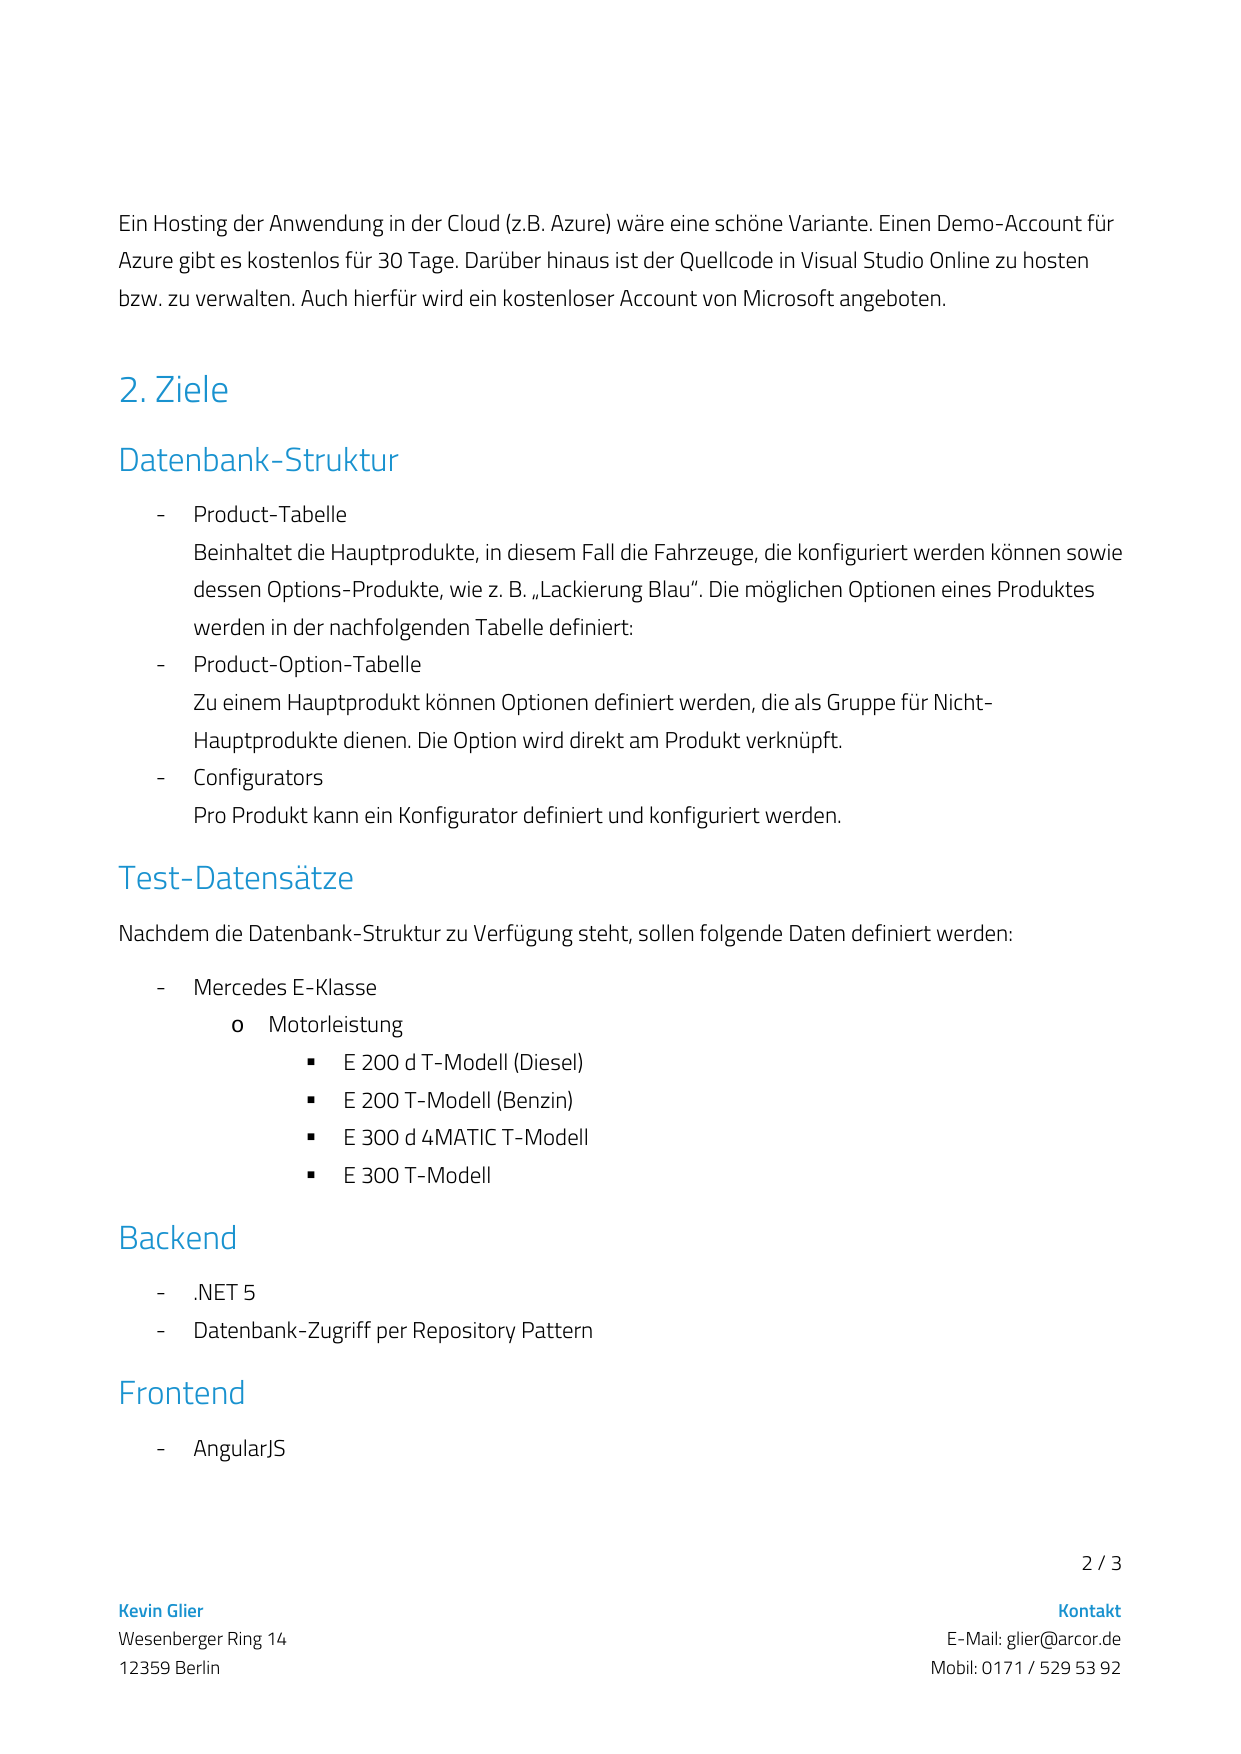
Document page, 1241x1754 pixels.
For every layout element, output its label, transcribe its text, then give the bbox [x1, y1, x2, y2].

subtitle Test-Datensätze [118, 852, 1125, 902]
text Ein Hosting der Anwendung in der Cloud (z.B. Azure) wäre eine schöne Variante. Einen Demo-Account für Azure gibt es kostenlos für 30 Tage. Darüber hinaus ist der Quellcode in Visual Studio Online zu hosten bzw. zu verwalten. Auch hierfür wird ein kostenloser Account von Microsoft angeboten. [118, 205, 1125, 315]
list E 300 T-Modell [306, 1157, 1125, 1192]
list E 300 d 4MATIC T-Modell [306, 1120, 1125, 1154]
list Mercedes E-Klasse [156, 969, 1125, 1004]
list E 200 d T-Modell (Diesel) [306, 1044, 1125, 1079]
subtitle 2. Ziele [118, 359, 1125, 417]
list Datenbank-Zugriff per Repository Pattern [156, 1312, 1125, 1347]
list Configurators Pro Produkt kann ein Konfigurator definiert und konfiguriert werden. [156, 760, 1125, 832]
list Motorleistung [231, 1007, 1125, 1042]
list Product-Option-Tabelle Zu einem Hauptprodukt können Optionen definiert werden, die als Gruppe für Nicht-Hauptprodukte dienen. Die Option wird direkt am Produkt verknüpft. [156, 647, 1125, 757]
list AngularJS [156, 1430, 1125, 1465]
list .NET 5 [156, 1275, 1125, 1310]
subtitle Backend [118, 1212, 1125, 1262]
subtitle Datenbank-Struktur [118, 433, 1125, 484]
list E 200 T-Modell (Benzin) [306, 1082, 1125, 1117]
subtitle Frontend [118, 1367, 1125, 1417]
text Nachdem die Datenbank-Struktur zu Verfügung steht, sollen folgende Daten definiert werden: [118, 915, 1125, 950]
list Product-Tabelle Beinhaltet die Hauptprodukte, in diesem Fall die Fahrzeuge, die konfiguriert werden können sowie dessen Options-Produkte, wie z. B. „Lackierung Blau“. Die möglichen Optionen eines Produktes werden in der nachfolgenden Tabelle definiert: [156, 497, 1125, 644]
